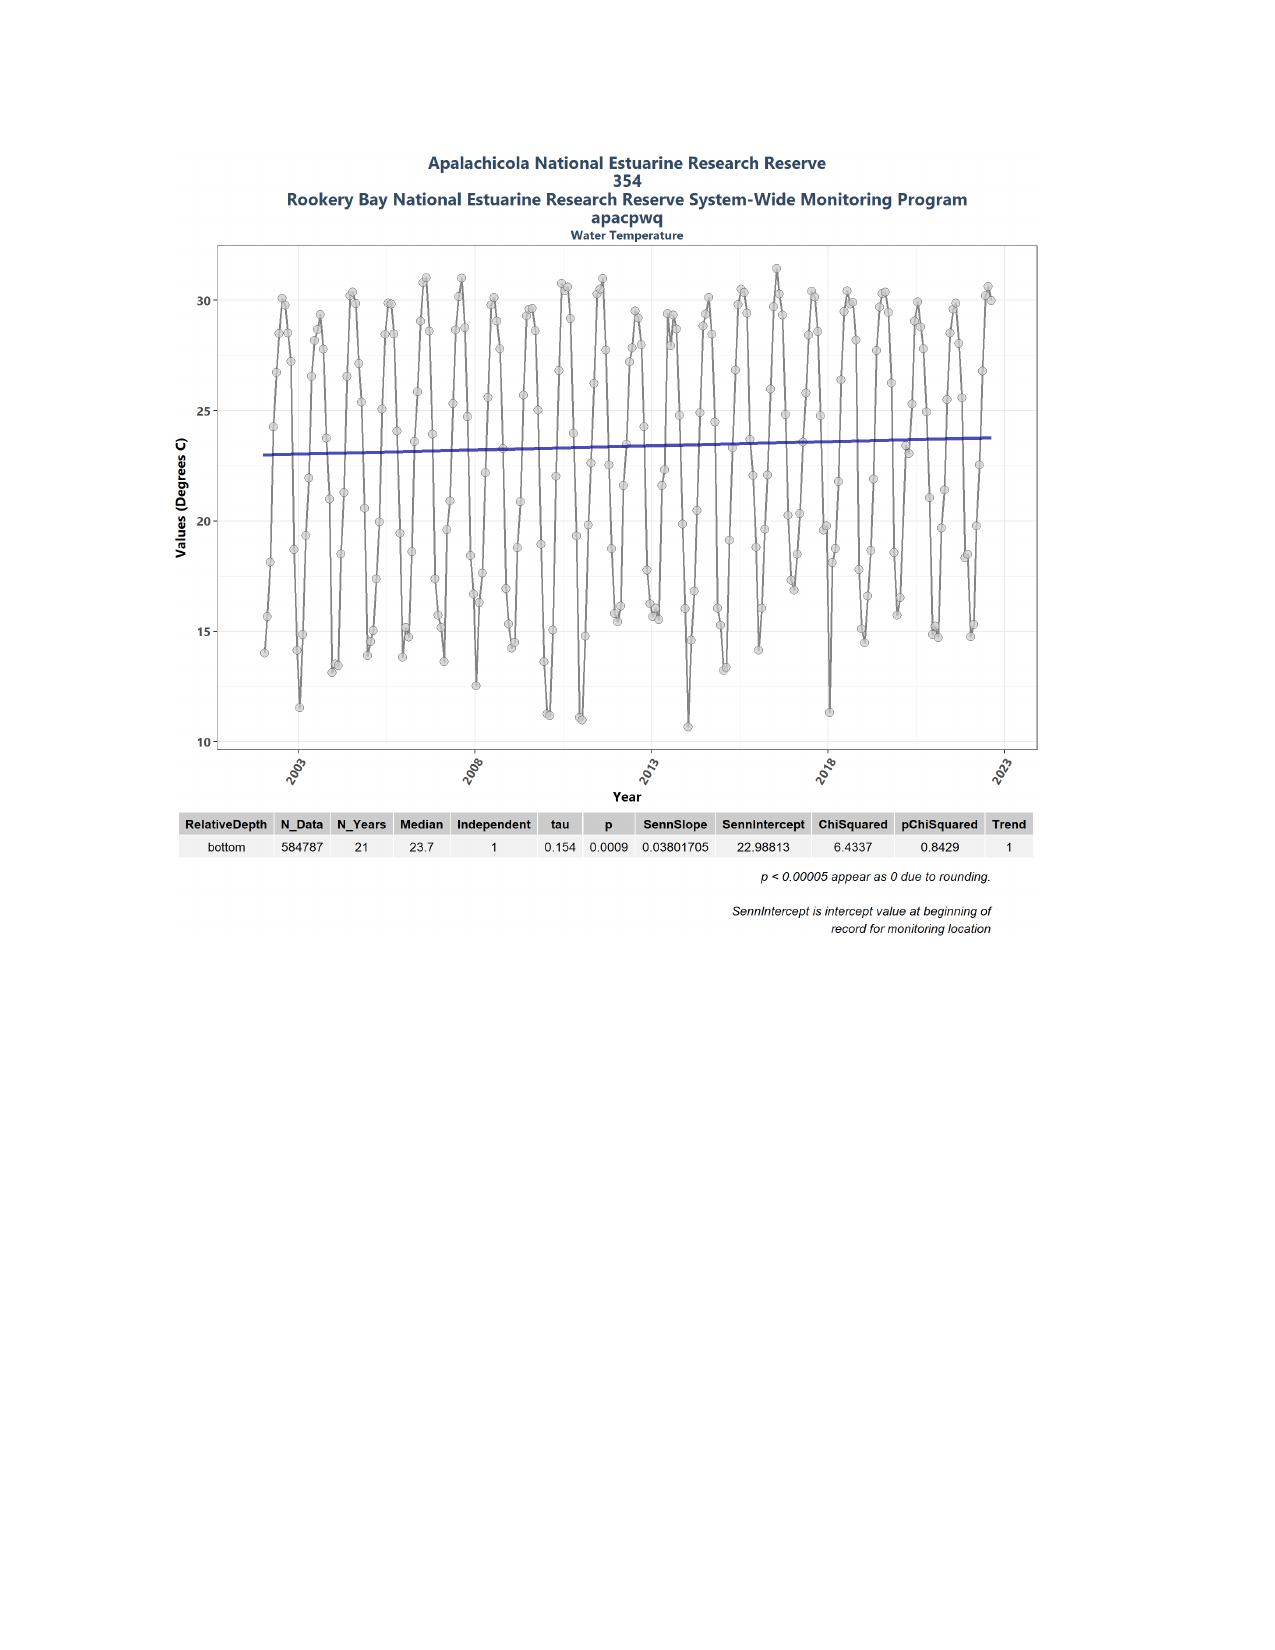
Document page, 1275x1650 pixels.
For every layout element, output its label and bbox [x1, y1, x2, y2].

picture [168, 150, 1044, 938]
